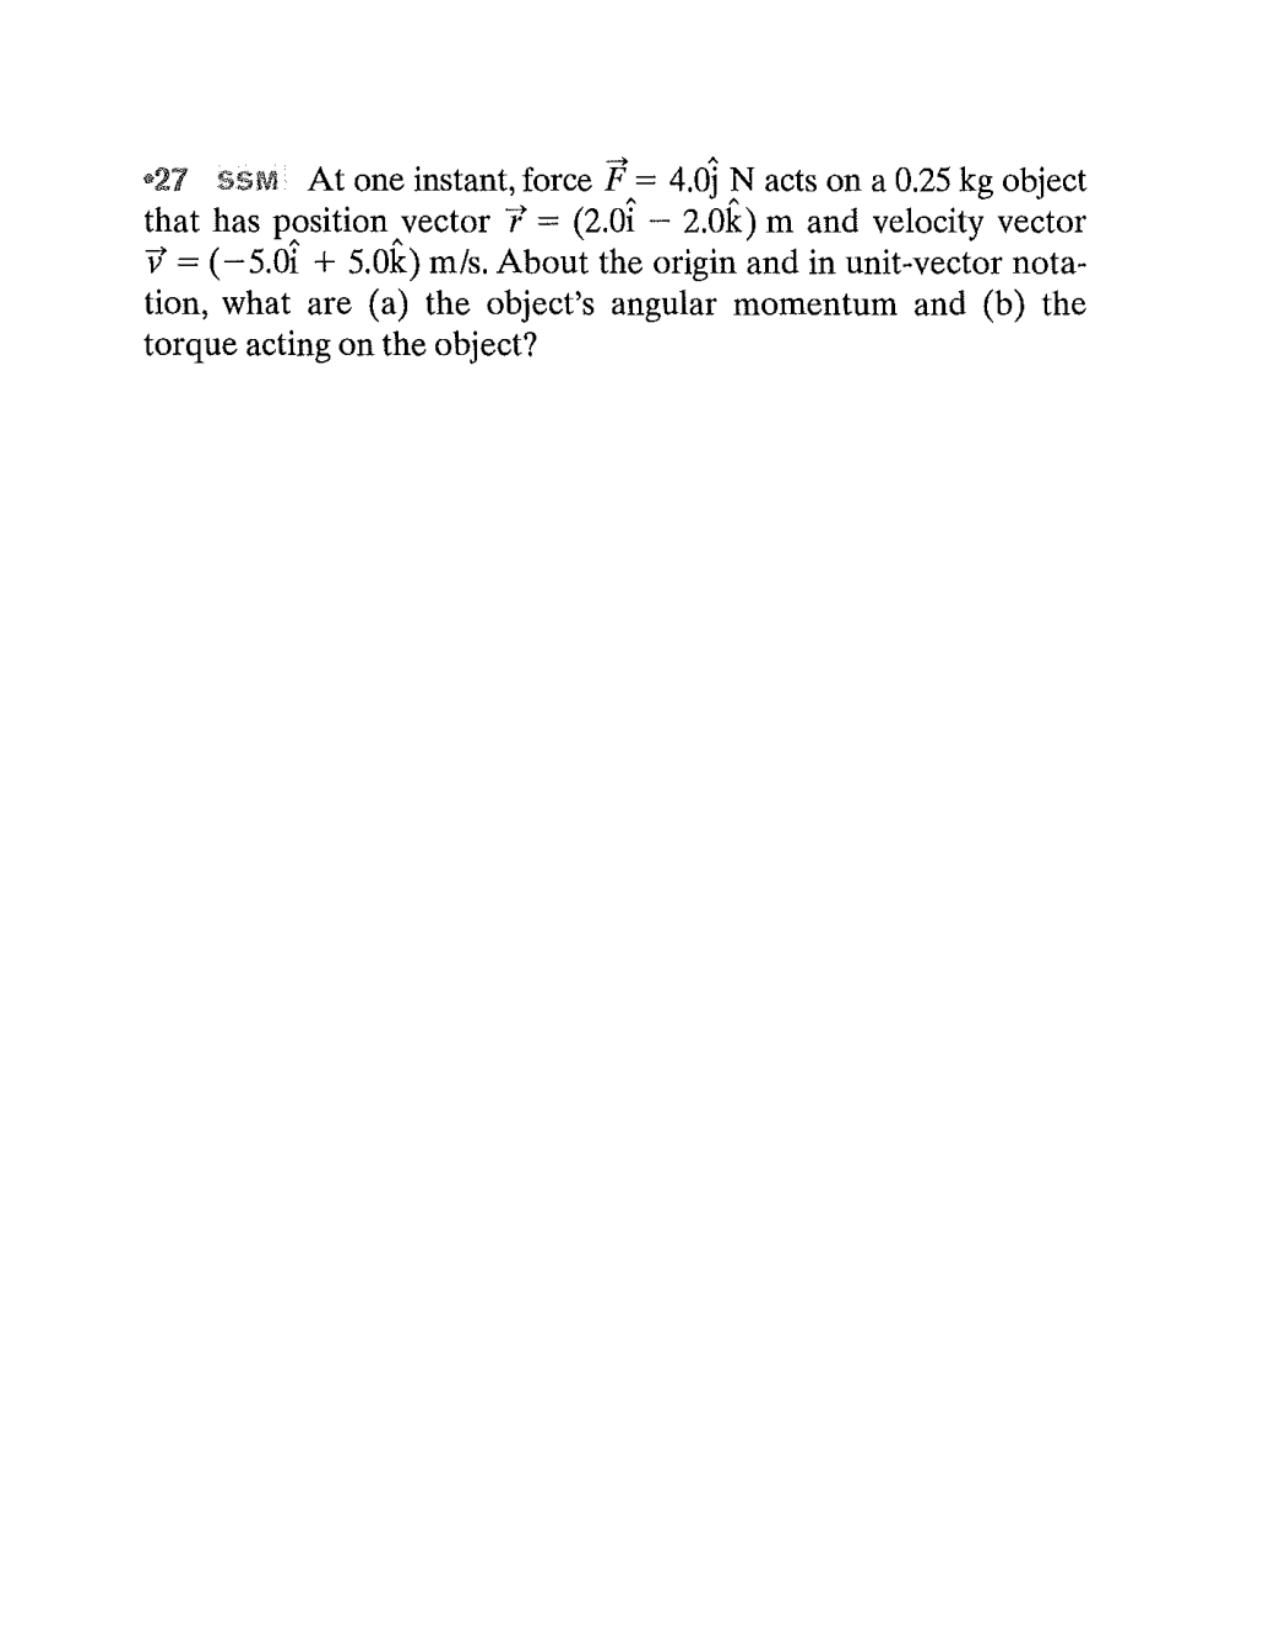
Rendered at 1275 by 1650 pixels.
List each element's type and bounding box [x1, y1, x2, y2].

picture [135, 150, 1110, 370]
